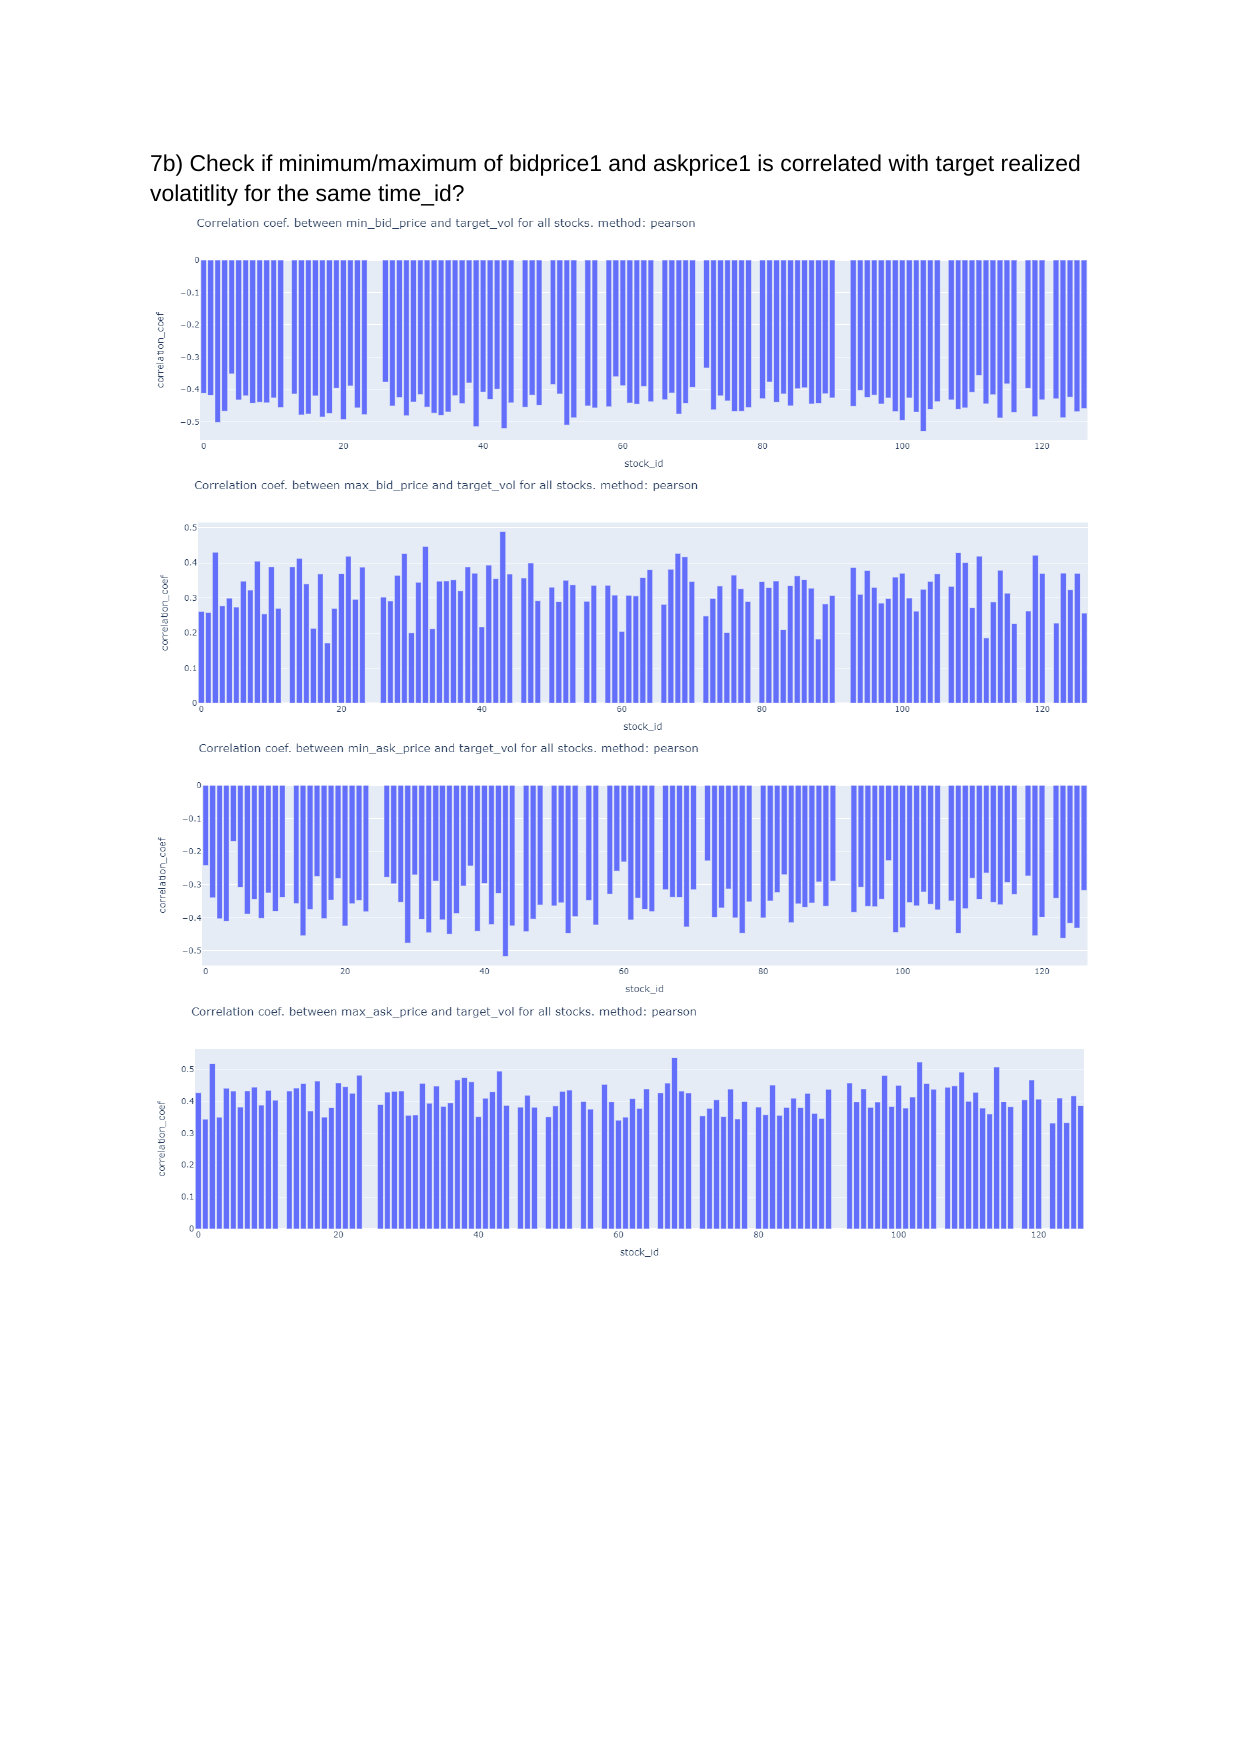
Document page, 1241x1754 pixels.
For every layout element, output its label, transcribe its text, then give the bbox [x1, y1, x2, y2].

picture [150, 472, 1091, 733]
picture [150, 1001, 1091, 1260]
text 7b) Check if minimum/maximum of bidprice1 and askprice1 is correlated with target realized volatitlity for the same time_id? [150, 150, 1090, 207]
picture [150, 736, 1091, 998]
picture [150, 210, 1091, 469]
